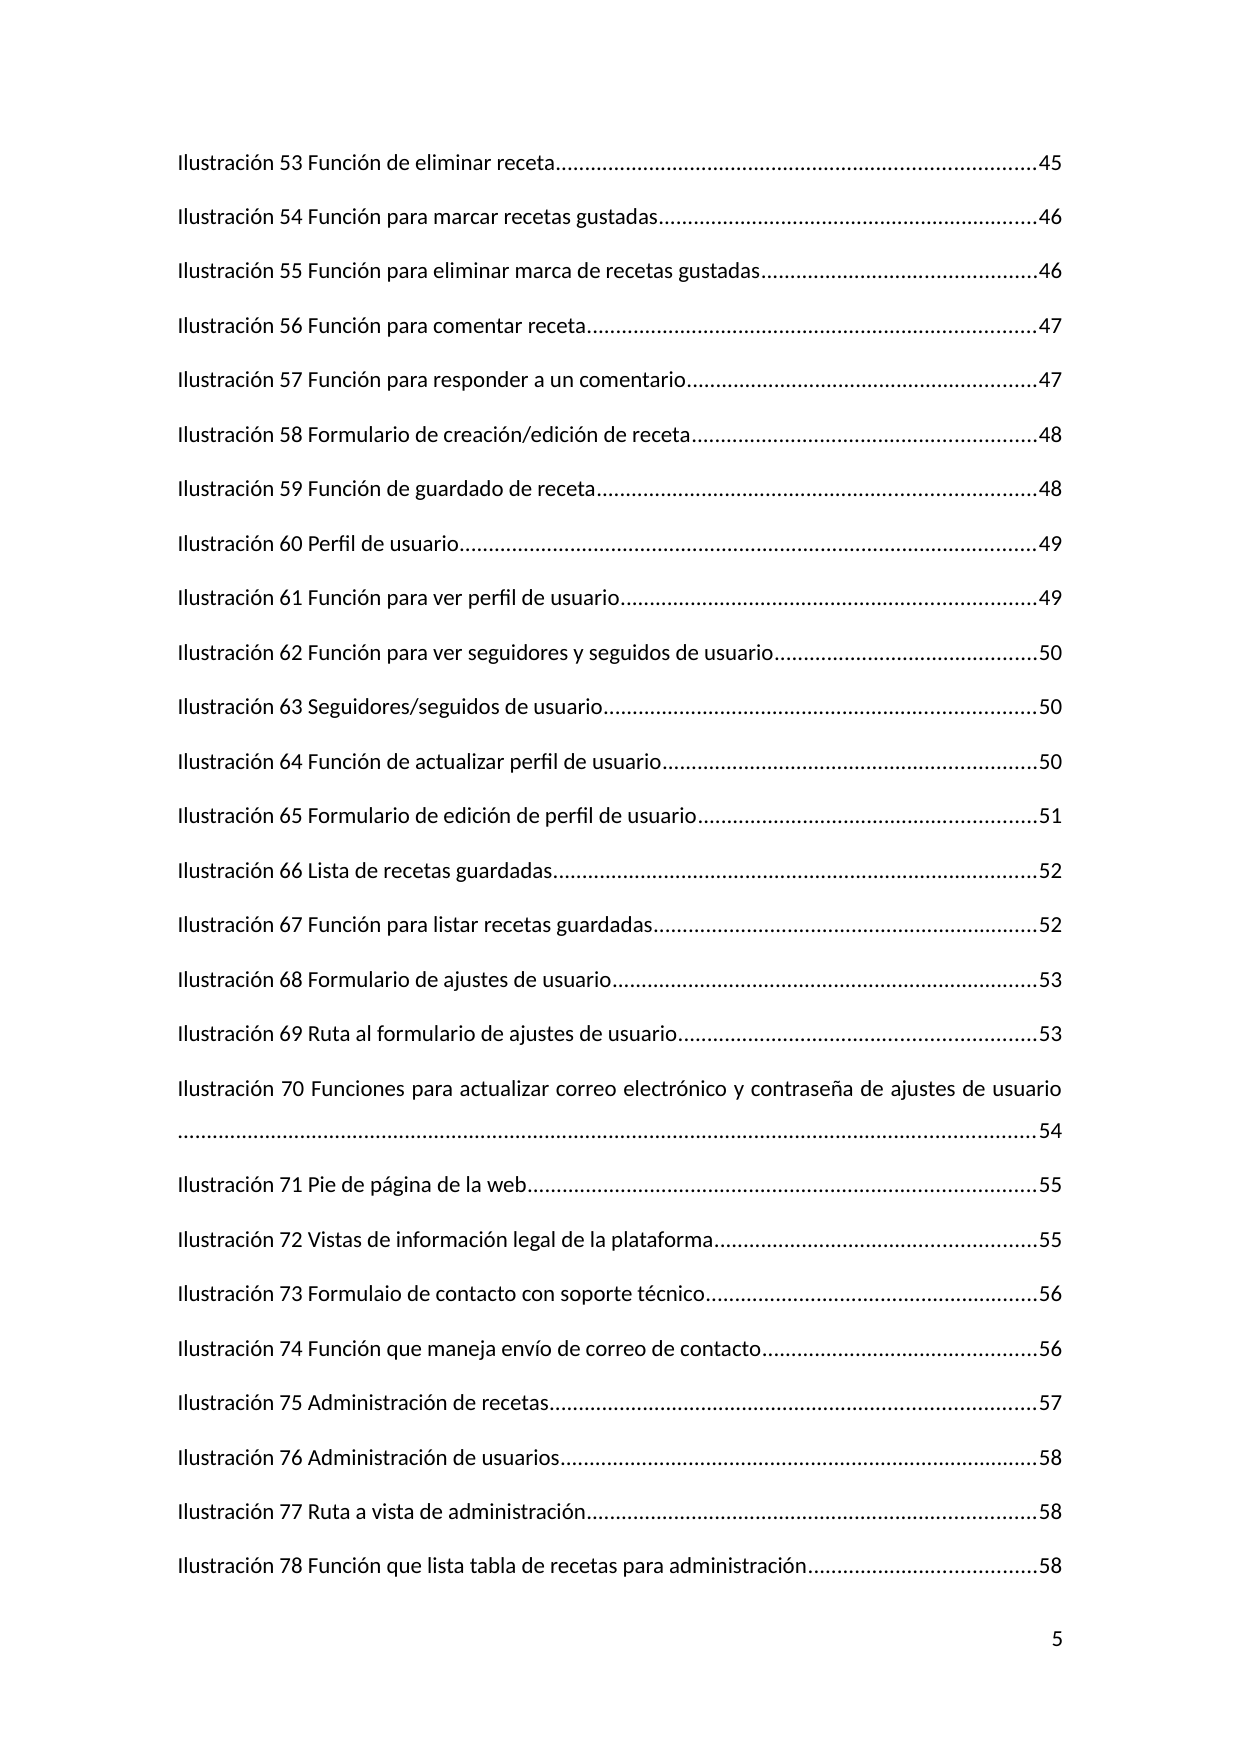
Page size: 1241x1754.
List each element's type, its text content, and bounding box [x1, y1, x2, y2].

text Ilustración 56 Función para comentar receta 47 [177, 311, 1063, 339]
text Ilustración 64 Función de actualizar perfil de usuario 50 [177, 747, 1063, 775]
text Ilustración 61 Función para ver perfil de usuario 49 [177, 583, 1063, 611]
text Ilustración 78 Función que lista tabla de recetas para administración 58 [177, 1552, 1063, 1579]
text Ilustración 73 Formulaio de contacto con soporte técnico 56 [177, 1279, 1063, 1307]
text Ilustración 77 Ruta a vista de administración 58 [177, 1497, 1063, 1525]
text Ilustración 53 Función de eliminar receta 45 [177, 148, 1063, 176]
text Ilustración 76 Administración de usuarios 58 [177, 1443, 1063, 1471]
text Ilustración 69 Ruta al formulario de ajustes de usuario 53 [177, 1019, 1063, 1047]
text Ilustración 55 Función para eliminar marca de recetas gustadas 46 [177, 257, 1063, 284]
text Ilustración 67 Función para listar recetas guardadas 52 [177, 910, 1063, 938]
text Ilustración 75 Administración de recetas 57 [177, 1388, 1063, 1416]
text Ilustración 54 Función para marcar recetas gustadas 46 [177, 202, 1063, 230]
text Ilustración 60 Perfil de usuario 49 [177, 529, 1063, 557]
text Ilustración 59 Función de guardado de receta 48 [177, 474, 1063, 502]
text Ilustración 74 Función que maneja envío de correo de contacto 56 [177, 1334, 1063, 1362]
text Ilustración 71 Pie de página de la web 55 [177, 1170, 1063, 1198]
text Ilustración 57 Función para responder a un comentario 47 [177, 366, 1063, 393]
text Ilustración 62 Función para ver seguidores y seguidos de usuario 50 [177, 638, 1063, 666]
text Ilustración 70 Funciones para actualizar correo electrónico y contraseña de ajustes de usuario 54 [177, 1074, 1063, 1144]
text Ilustración 63 Seguidores/seguidos de usuario 50 [177, 692, 1063, 720]
text Ilustración 65 Formulario de edición de perfil de usuario 51 [177, 801, 1063, 829]
text Ilustración 68 Formulario de ajustes de usuario 53 [177, 965, 1063, 993]
text Ilustración 58 Formulario de creación/edición de receta 48 [177, 420, 1063, 448]
text Ilustración 66 Lista de recetas guardadas 52 [177, 856, 1063, 884]
text Ilustración 72 Vistas de información legal de la plataforma 55 [177, 1225, 1063, 1253]
